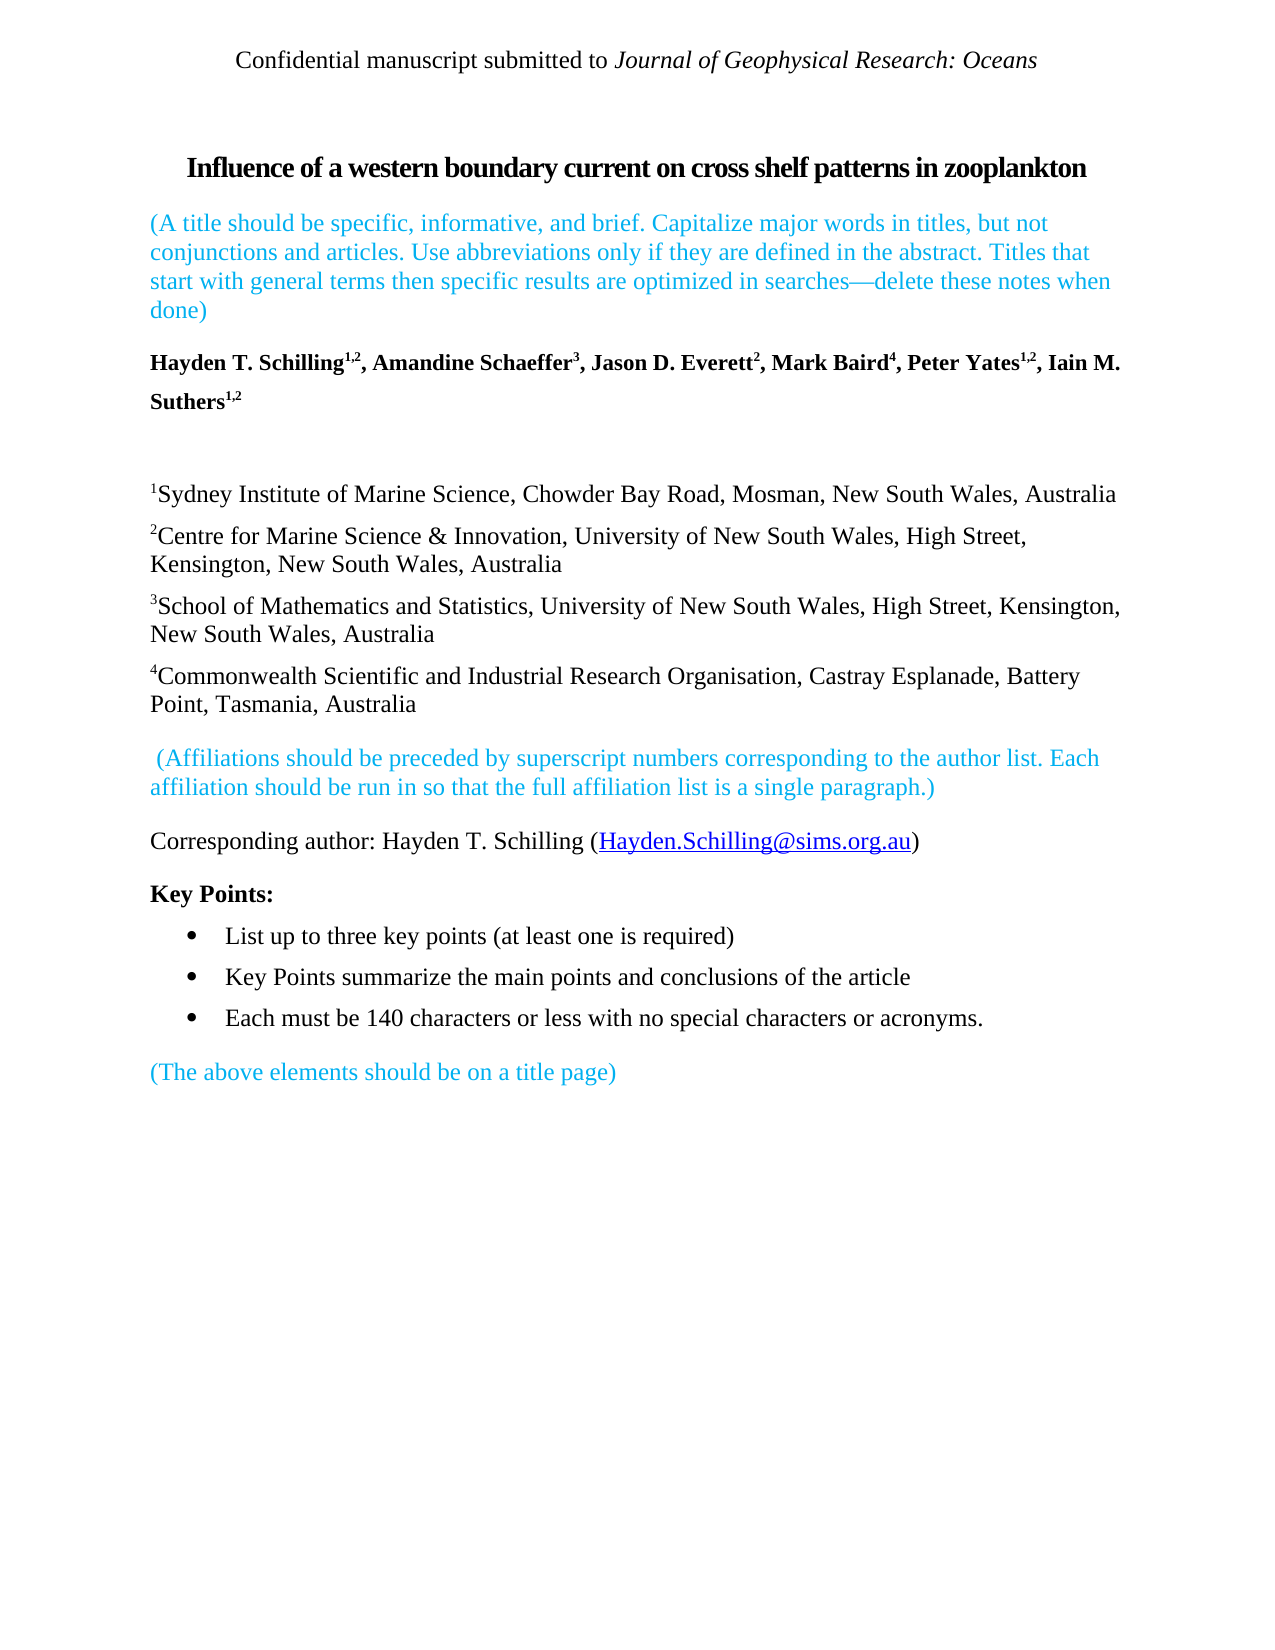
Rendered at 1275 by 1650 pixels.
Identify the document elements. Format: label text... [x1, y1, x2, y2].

text 2Centre for Marine Science & Innovation, University of New South Wales, High Street, Kensington, New South Wales, Australia [150, 521, 1125, 578]
text 4Commonwealth Scientific and Industrial Research Organisation, Castray Esplanade, Battery Point, Tasmania, Australia [150, 661, 1125, 718]
text Hayden T. Schilling1,2, Amandine Schaeffer3, Jason D. Everett2, Mark Baird4, Peter Yates1,2, Iain M. Suthers1,2 [150, 348, 1125, 414]
text (A title should be specific, informative, and brief. Capitalize major words in titles, but not conjunctions and articles. Use abbreviations only if they are defined in the abstract. Titles that start with general terms then specific results are optimized in searches—delete these notes when done) [150, 208, 1125, 323]
list List up to three key points (at least one is required) [187, 921, 1125, 949]
text (Affiliations should be preceded by superscript numbers corresponding to the author list. Each affiliation should be run in so that the full affiliation list is a single paragraph.) [150, 743, 1125, 801]
text 1Sydney Institute of Marine Science, Chowder Bay Road, Mosman, New South Wales, Australia [150, 479, 1125, 508]
text Corresponding author: Hayden T. Schilling (Hayden.Schilling@sims.org.au) [150, 826, 1125, 854]
text (The above elements should be on a title page) [150, 1057, 1125, 1086]
text 3School of Mathematics and Statistics, University of New South Wales, High Street, Kensington, New South Wales, Australia [150, 591, 1125, 648]
list Each must be 140 characters or less with no special characters or acronyms. [187, 1003, 1125, 1032]
subtitle Key Points: [150, 879, 1125, 908]
list Key Points summarize the main points and conclusions of the article [187, 962, 1125, 991]
title Influence of a western boundary current on cross shelf patterns in zooplankton [150, 150, 1125, 183]
